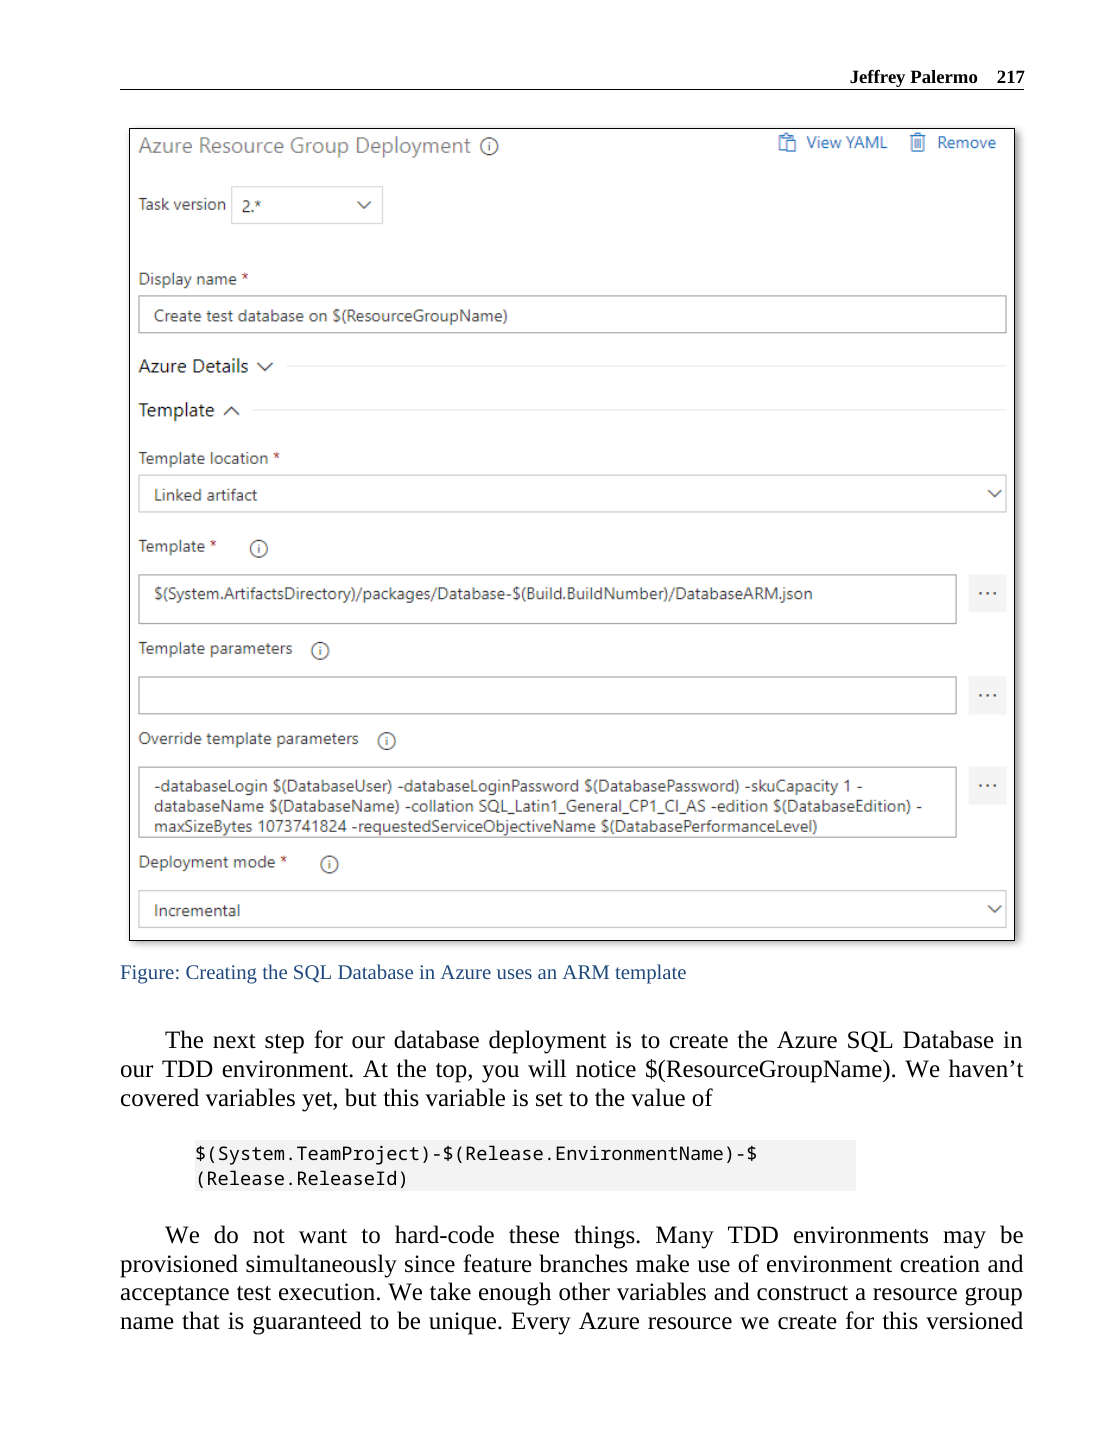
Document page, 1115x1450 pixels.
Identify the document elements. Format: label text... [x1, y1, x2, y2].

text $(System.TeamProject)-$(Release.EnvironmentName)-$(Release.ReleaseId) [195, 1140, 856, 1191]
text Figure: Creating the SQL Database in Azure uses an ARM template [120, 960, 1024, 984]
picture [130, 129, 1014, 940]
text The next step for our database deployment is to create the Azure SQL Database in our TDD environment. At the top, you will notice $(ResourceGroupName). We haven’t covered variables yet, but this variable is set to the value of [120, 1025, 1024, 1111]
